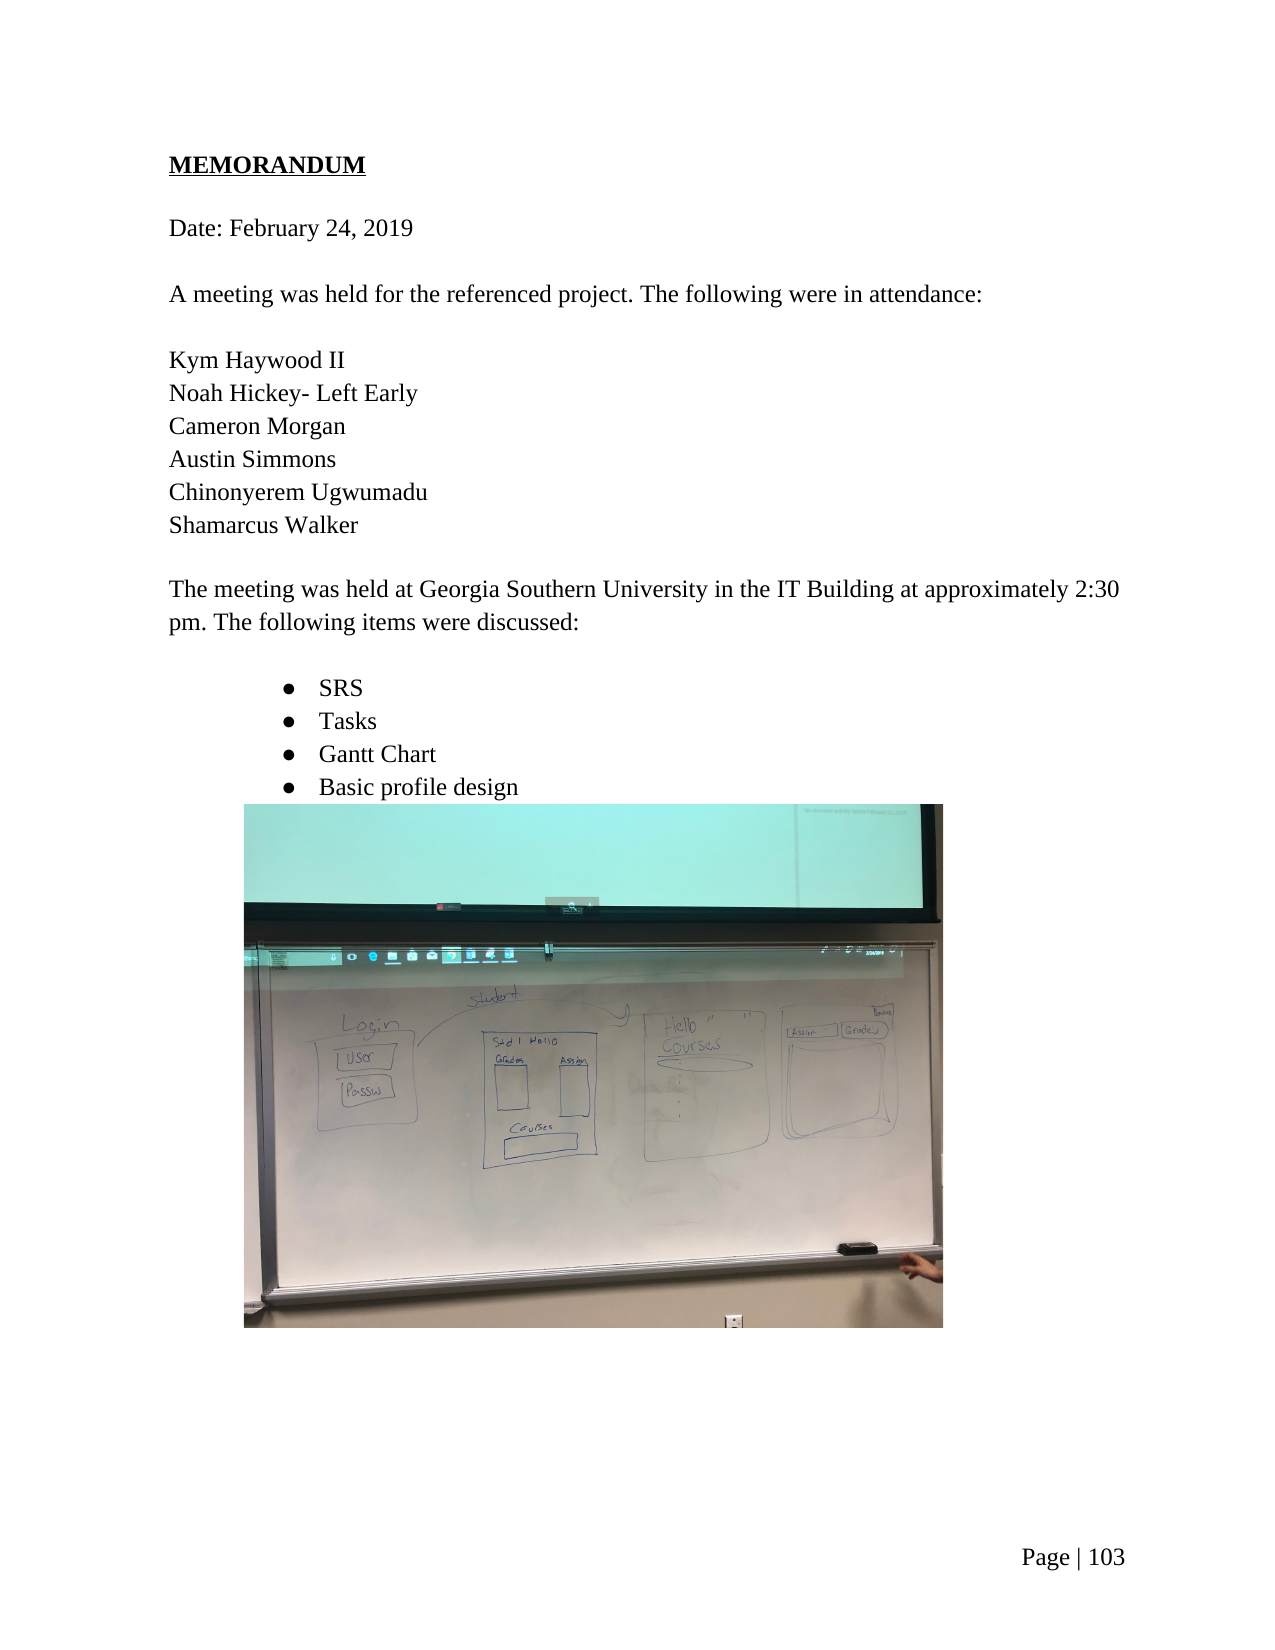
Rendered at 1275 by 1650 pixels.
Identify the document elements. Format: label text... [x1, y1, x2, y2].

text Date: February 24, 2019 [169, 213, 1125, 242]
text Cameron Morgan [169, 411, 1125, 440]
list Gantt Chart [281, 739, 1125, 767]
text The meeting was held at Georgia Southern University in the IT Building at approximately 2:30 pm. The following items were discussed: [169, 574, 1125, 635]
text Austin Simmons [169, 444, 1125, 473]
list SRS [281, 673, 1125, 701]
picture [243, 804, 944, 1328]
text Noah Hickey- Left Early [169, 378, 1125, 407]
text Shamarcus Walker [169, 510, 1125, 539]
text Kym Haywood II [169, 345, 1125, 374]
text Chinonyerem Ugwumadu [169, 477, 1125, 506]
text A meeting was held for the referenced project. The following were in attendance: [169, 279, 1125, 308]
list Tasks [281, 706, 1125, 734]
text MEMORANDUM [169, 150, 1125, 179]
list Basic profile design [281, 772, 1125, 801]
